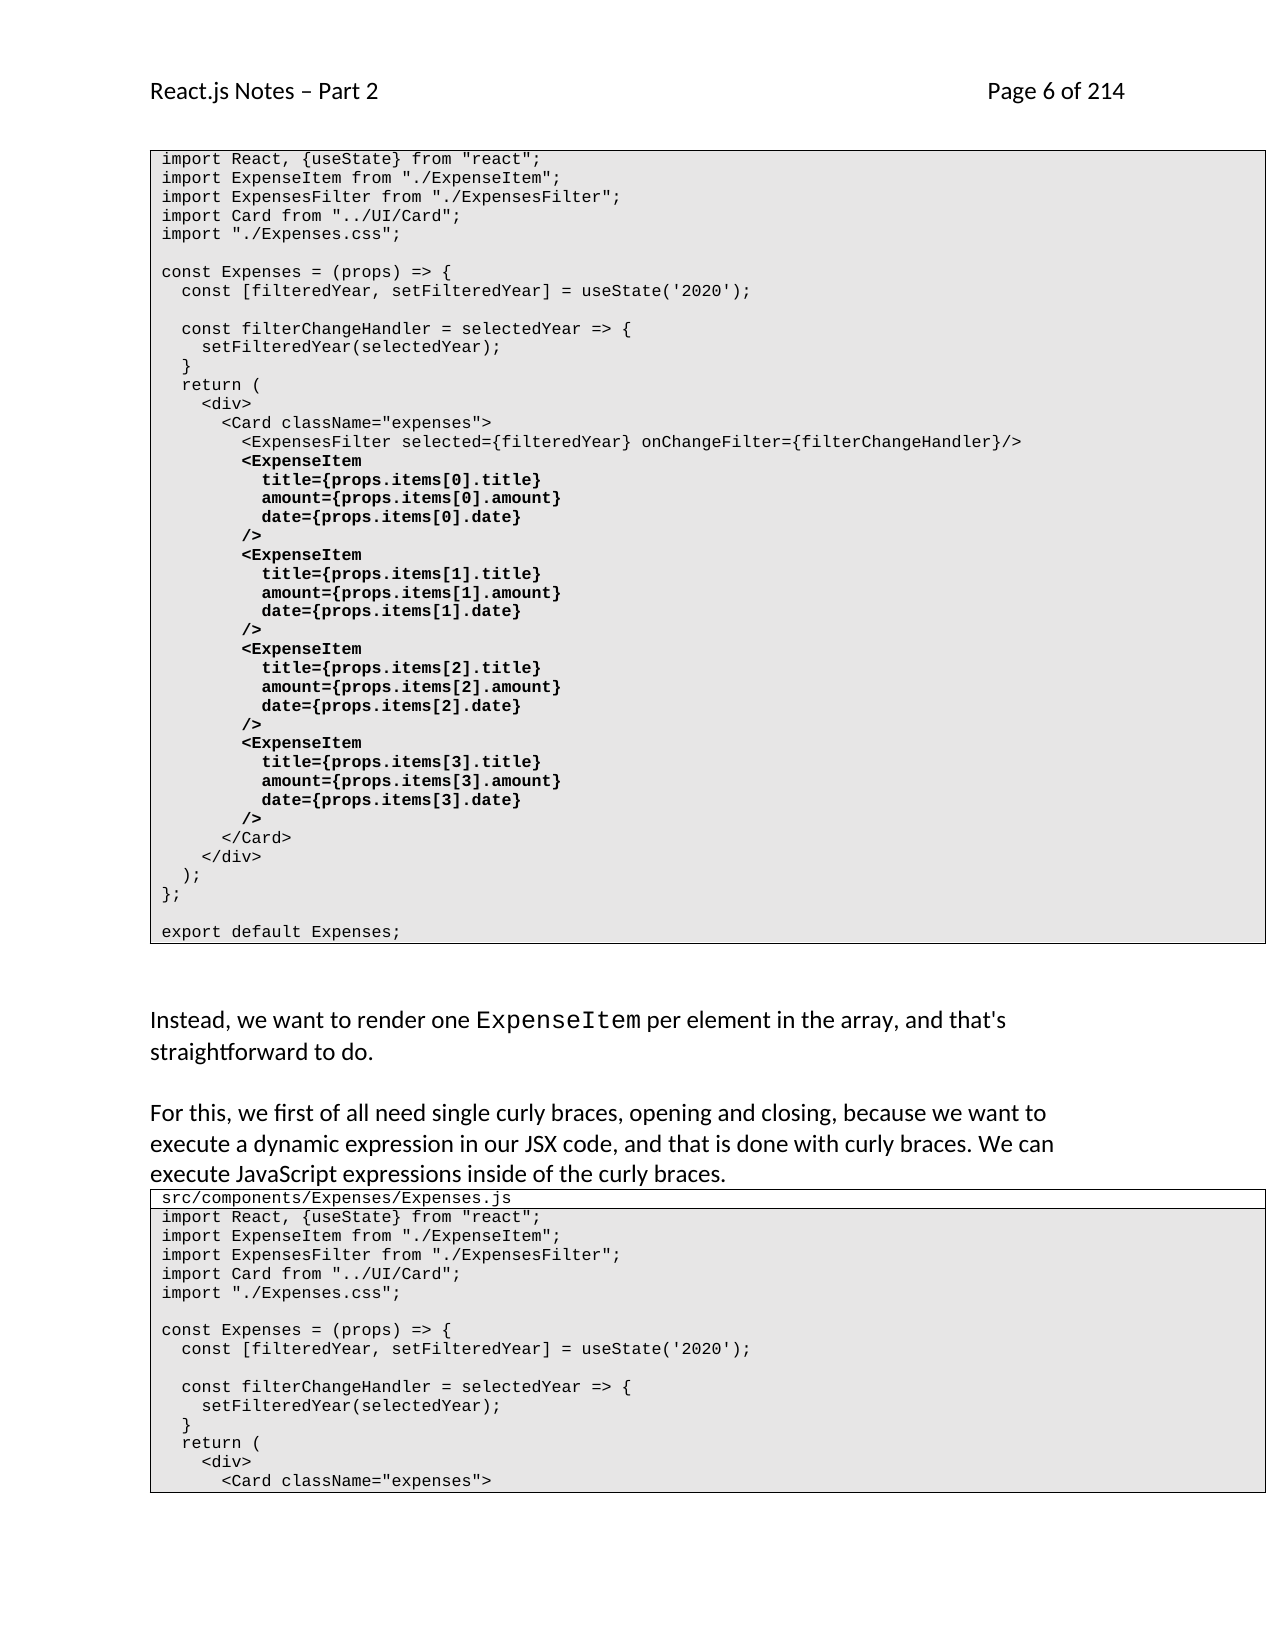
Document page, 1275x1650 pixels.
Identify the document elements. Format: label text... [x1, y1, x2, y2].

text Instead, we want to render one ExpenseItem per element in the array, and that's straightforward to do. [150, 1004, 1125, 1067]
text For this, we first of all need single curly braces, opening and closing, because we want to execute a dynamic expression in our JSX code, and that is done with curly braces. We can execute JavaScript expressions inside of the curly braces. [150, 1097, 1125, 1189]
table_header src/components/Expenses/Expenses.js [151, 1190, 1265, 1208]
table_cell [151, 1209, 1265, 1492]
table_cell import React, {useState} from "react"; import ExpenseItem from "./ExpenseItem"; import ExpensesFilter from "./ExpensesFilter"; import Card from "../UI/Card"; import "./Expenses.css"; const Expenses = (props) => { const [filteredYear, setFilteredYear] = useState('2020'); const filterChangeHandler = selectedYear => { setFilteredYear(selectedYear); } return ( <div> <Card className="expenses"> <ExpensesFilter selected={filteredYear} onChangeFilter={filterChangeHandler}/> <ExpenseItem title={props.items[0].title} amount={props.items[0].amount} date={props.items[0].date} /> <ExpenseItem title={props.items[1].title} amount={props.items[1].amount} date={props.items[1].date} /> <ExpenseItem title={props.items[2].title} amount={props.items[2].amount} date={props.items[2].date} /> <ExpenseItem title={props.items[3].title} amount={props.items[3].amount} date={props.items[3].date} /> </Card> </div> ); }; export default Expenses; [151, 151, 1265, 942]
